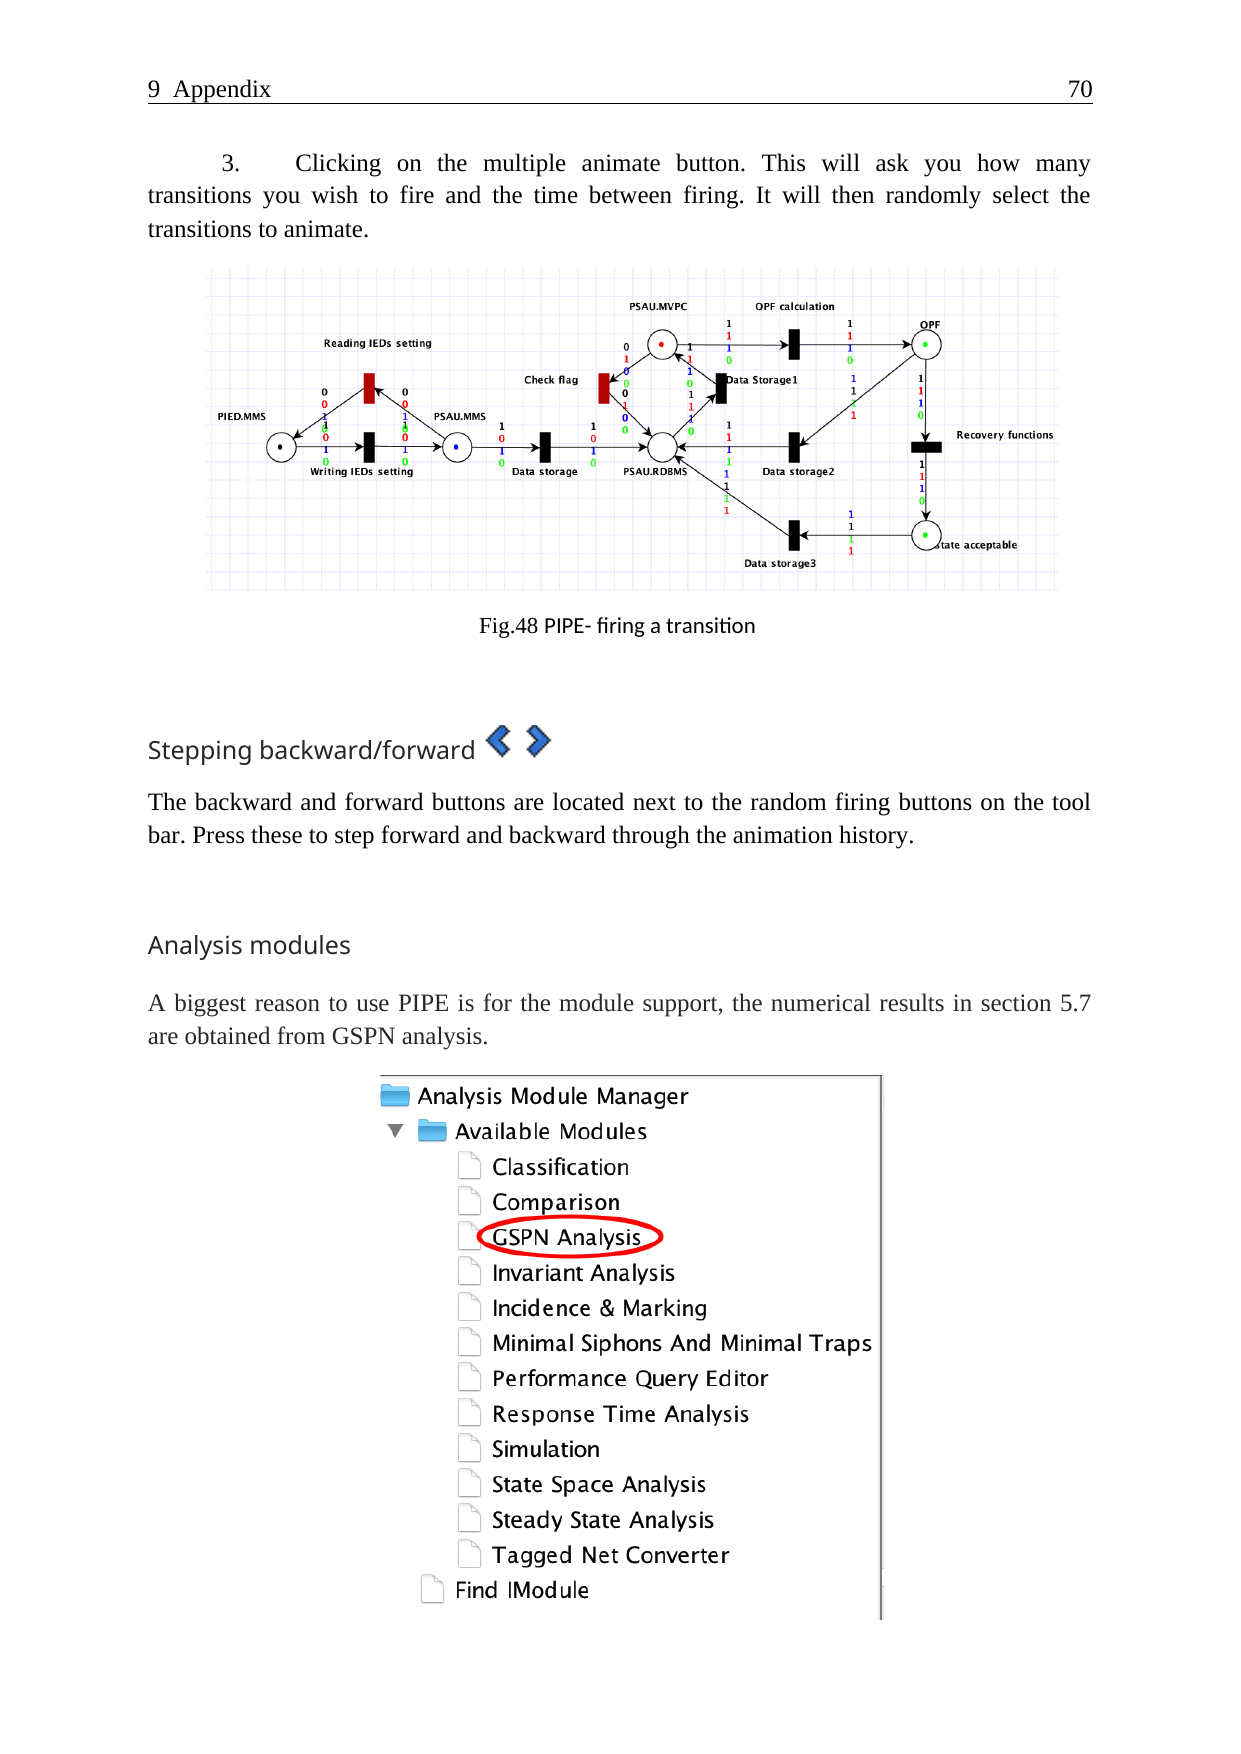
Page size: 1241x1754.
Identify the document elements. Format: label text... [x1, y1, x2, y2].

text The backward and forward buttons are located next to the random firing buttons on the tool bar. Press these to step forward and backward through the animation history. [148, 787, 1093, 849]
text Analysis modules [148, 928, 1093, 962]
text A biggest reason to use PIPE is for the module support, the numerical results in section 5.7 are obtained from GSPN analysis. [148, 988, 1093, 1050]
picture [205, 267, 1059, 591]
text Stepping backward/forward [148, 725, 1093, 766]
picture [523, 725, 558, 760]
picture [482, 725, 517, 760]
text 3. Clicking on the multiple animate button. This will ask you how many transitions you wish to fire and the time between firing. It will then randomly select the transitions to animate. [148, 148, 1093, 242]
text Fig.48 PIPE- firing a transition [148, 612, 1093, 639]
picture [380, 1075, 885, 1620]
